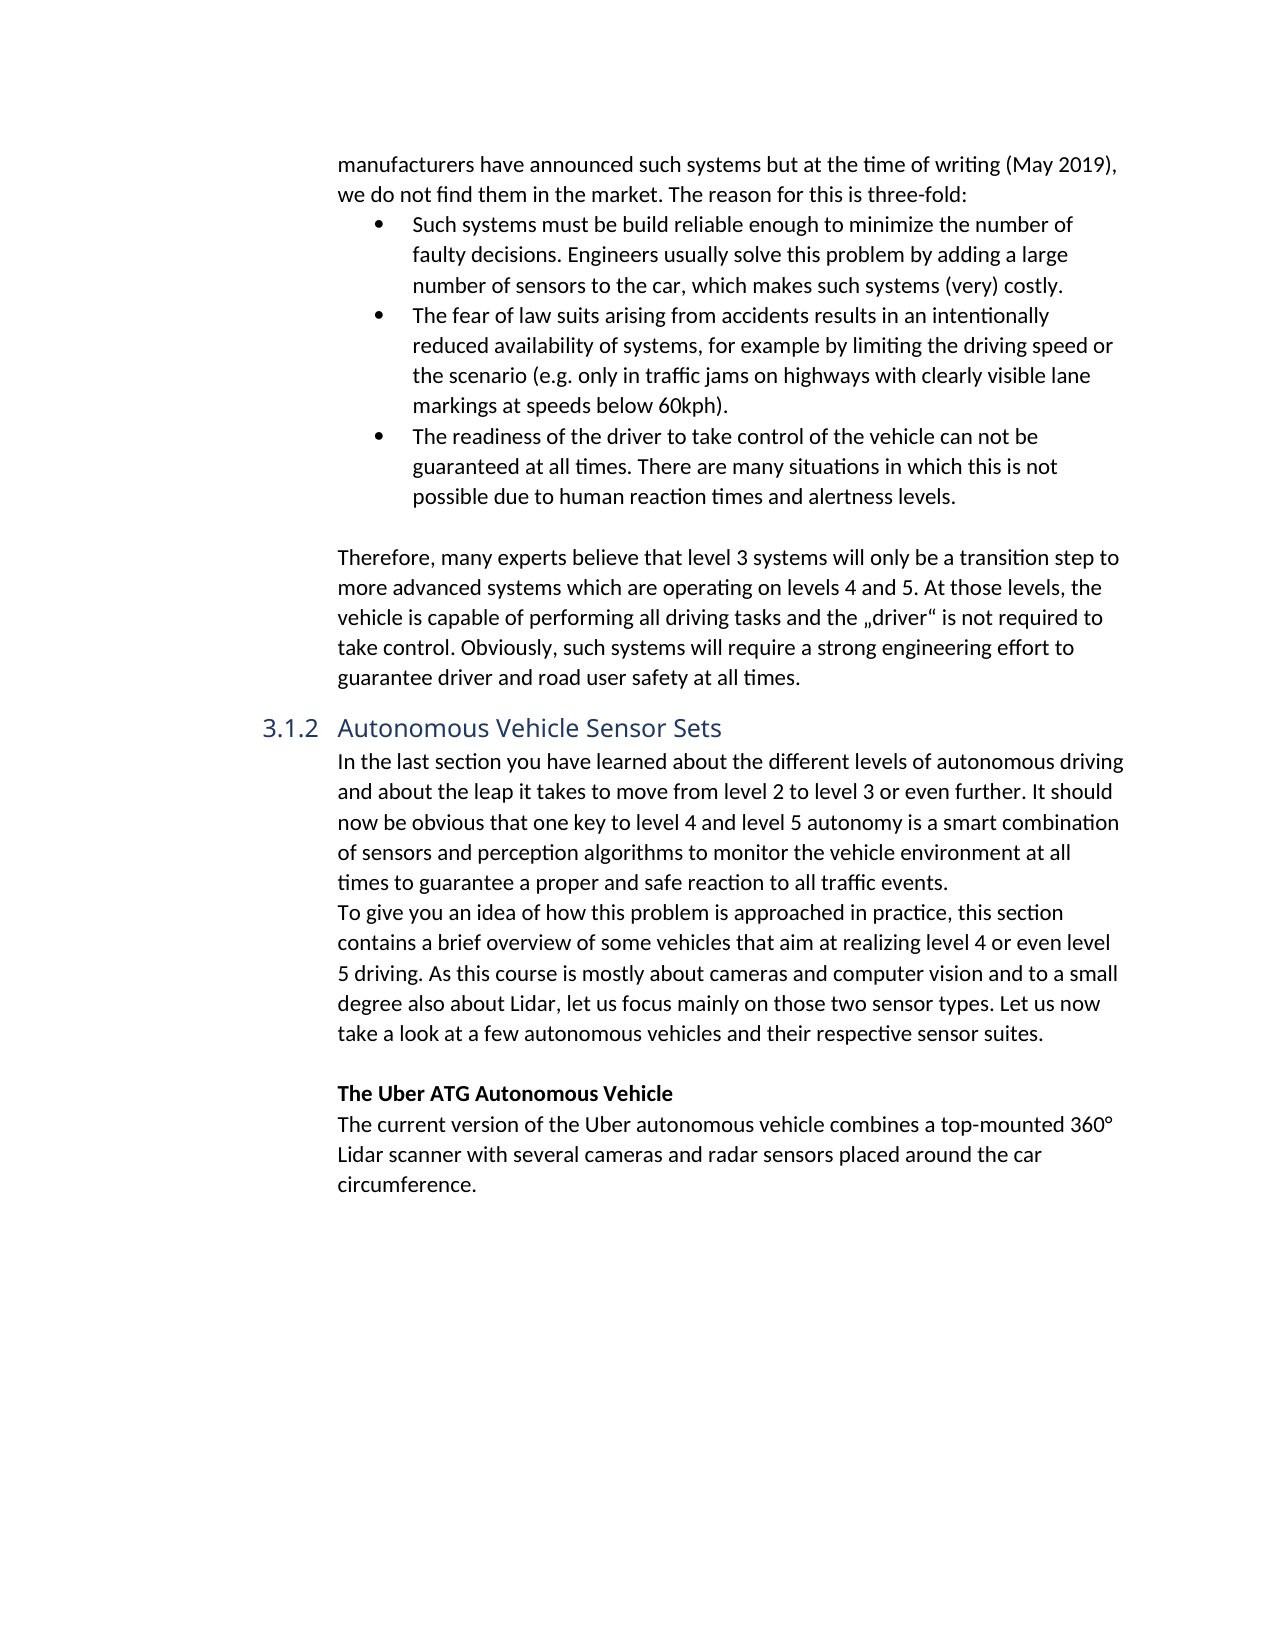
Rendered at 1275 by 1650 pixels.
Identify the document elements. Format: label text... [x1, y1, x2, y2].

list To give you an idea of how this problem is approached in practice, this section contains a brief overview of some vehicles that aim at realizing level 4 or even level 5 driving. As this course is mostly about cameras and computer vision and to a small degree also about Lidar, let us focus mainly on those two sensor types. Let us now take a look at a few autonomous vehicles and their respective sensor suites. [337, 898, 1125, 1047]
list In the last section you have learned about the different levels of autonomous driving and about the leap it takes to move from level 2 to level 3 or even further. It should now be obvious that one key to level 4 and level 5 autonomy is a smart combination of sensors and perception algorithms to monitor the vehicle environment at all times to guarantee a proper and safe reaction to all traffic events. [337, 747, 1125, 896]
list Such systems must be build reliable enough to minimize the number of faulty decisions. Engineers usually solve this problem by adding a large number of sensors to the car, which makes such systems (very) costly. [375, 210, 1125, 299]
subtitle Autonomous Vehicle Sensor Sets [262, 710, 1125, 744]
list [337, 150, 1125, 208]
list The Uber ATG Autonomous Vehicle [337, 1079, 1125, 1107]
list Therefore, many experts believe that level 3 systems will only be a transition step to more advanced systems which are operating on levels 4 and 5. At those levels, the vehicle is capable of performing all driving tasks and the „driver“ is not required to take control. Obviously, such systems will require a strong engineering effort to guarantee driver and road user safety at all times. [337, 543, 1125, 692]
list The fear of law suits arising from accidents results in an intentionally reduced availability of systems, for example by limiting the driving speed or the scenario (e.g. only in traffic jams on highways with clearly visible lane markings at speeds below 60kph). [375, 301, 1125, 420]
list The readiness of the driver to take control of the vehicle can not be guaranteed at all times. There are many situations in which this is not possible due to human reaction times and alertness levels. [375, 422, 1125, 510]
list The current version of the Uber autonomous vehicle combines a top-mounted 360° Lidar scanner with several cameras and radar sensors placed around the car circumference. [337, 1110, 1125, 1198]
